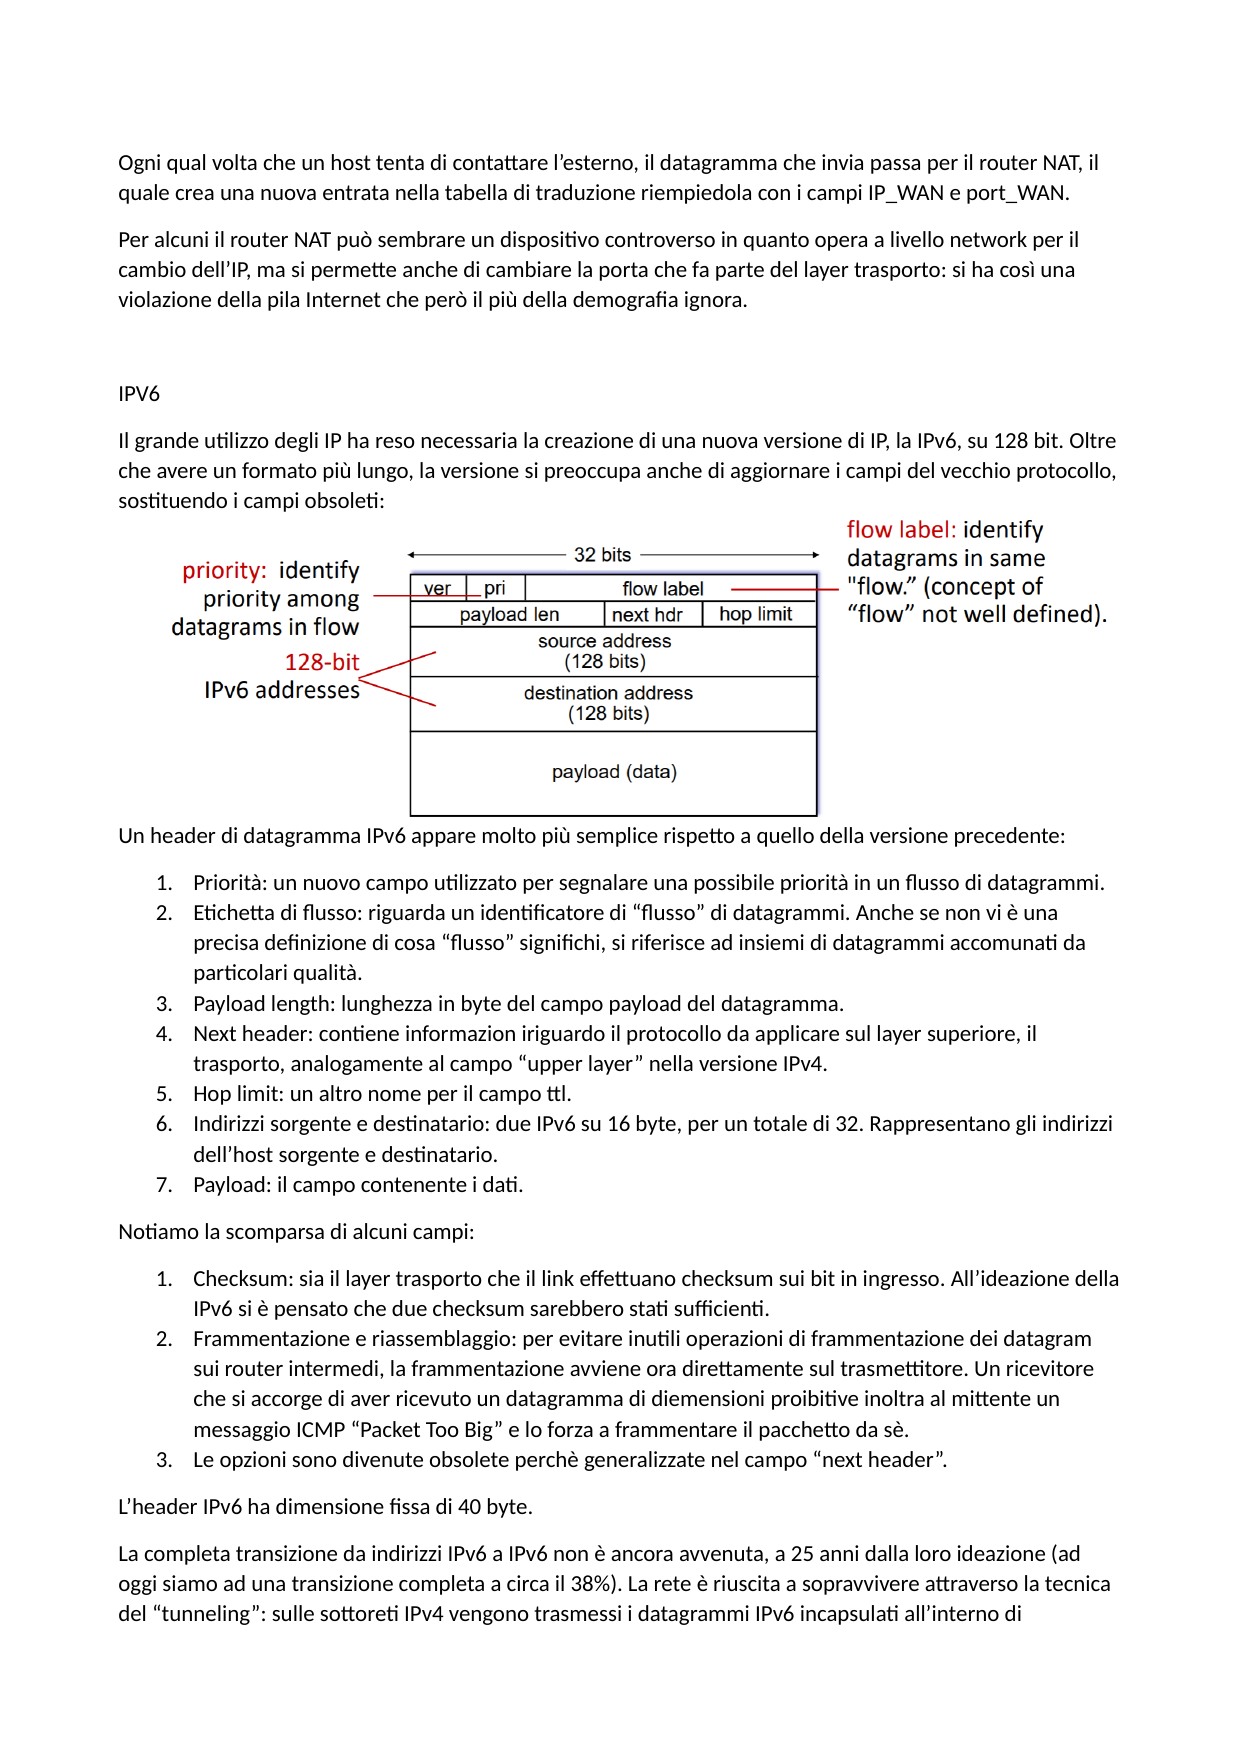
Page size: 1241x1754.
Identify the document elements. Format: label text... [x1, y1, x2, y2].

list Indirizzi sorgente e destinatario: due IPv6 su 16 byte, per un totale di 32. Rappresentano gli indirizzi dell’host sorgente e destinatario. [156, 1109, 1122, 1168]
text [118, 1539, 1122, 1627]
list Checksum: sia il layer trasporto che il link effettuano checksum sui bit in ingresso. All’ideazione della IPv6 si è pensato che due checksum sarebbero stati sufficienti. [156, 1264, 1122, 1322]
text Il grande utilizzo degli IP ha reso necessaria la creazione di una nuova versione di IP, la IPv6, su 128 bit. Oltre che avere un formato più lungo, la versione si preoccupa anche di aggiornare i campi del vecchio protocollo, sostituendo i campi obsoleti: Un header di datagramma IPv6 appare molto più semplice rispetto a quello della versione precedente: [118, 426, 1122, 516]
text L’header IPv6 ha dimensione fissa di 40 byte. [118, 1492, 1122, 1520]
text Il grande utilizzo degli IP ha reso necessaria la creazione di una nuova versione di IP, la IPv6, su 128 bit. Oltre che avere un formato più lungo, la versione si preoccupa anche di aggiornare i campi del vecchio protocollo, sostituendo i campi obsoleti: Un header di datagramma IPv6 appare molto più semplice rispetto a quello della versione precedente: [118, 819, 1122, 849]
list Payload length: lunghezza in byte del campo payload del datagramma. [156, 989, 1122, 1017]
text Ogni qual volta che un host tenta di contattare l’esterno, il datagramma che invia passa per il router NAT, il quale crea una nuova entrata nella tabella di traduzione riempiedola con i campi IP_WAN e port_WAN. [118, 148, 1122, 206]
text Per alcuni il router NAT può sembrare un dispositivo controverso in quanto opera a livello network per il cambio dell’IP, ma si permette anche di cambiare la porta che fa parte del layer trasporto: si ha così una violazione della pila Internet che però il più della demografia ignora. [118, 225, 1122, 313]
text Notiamo la scomparsa di alcuni campi: [118, 1217, 1122, 1245]
list Priorità: un nuovo campo utilizzato per segnalare una possibile priorità in un flusso di datagrammi. [156, 868, 1122, 896]
list Le opzioni sono divenute obsolete perchè generalizzate nel campo “next header”. [156, 1445, 1122, 1473]
list Frammentazione e riassemblaggio: per evitare inutili operazioni di frammentazione dei datagram sui router intermedi, la frammentazione avviene ora direttamente sul trasmettitore. Un ricevitore che si accorge di aver ricevuto un datagramma di diemensioni proibitive inoltra al mittente un messaggio ICMP “Packet Too Big” e lo forza a frammentare il pacchetto da sè. [156, 1324, 1122, 1443]
text IPV6 [118, 379, 1122, 407]
list Payload: il campo contenente i dati. [156, 1170, 1122, 1198]
list Hop limit: un altro nome per il campo ttl. [156, 1079, 1122, 1107]
picture [118, 516, 1123, 819]
list Etichetta di flusso: riguarda un identificatore di “flusso” di datagrammi. Anche se non vi è una precisa definizione di cosa “flusso” significhi, si riferisce ad insiemi di datagrammi accomunati da particolari qualità. [156, 898, 1122, 986]
list Next header: contiene informazion iriguardo il protocollo da applicare sul layer superiore, il trasporto, analogamente al campo “upper layer” nella versione IPv4. [156, 1019, 1122, 1077]
